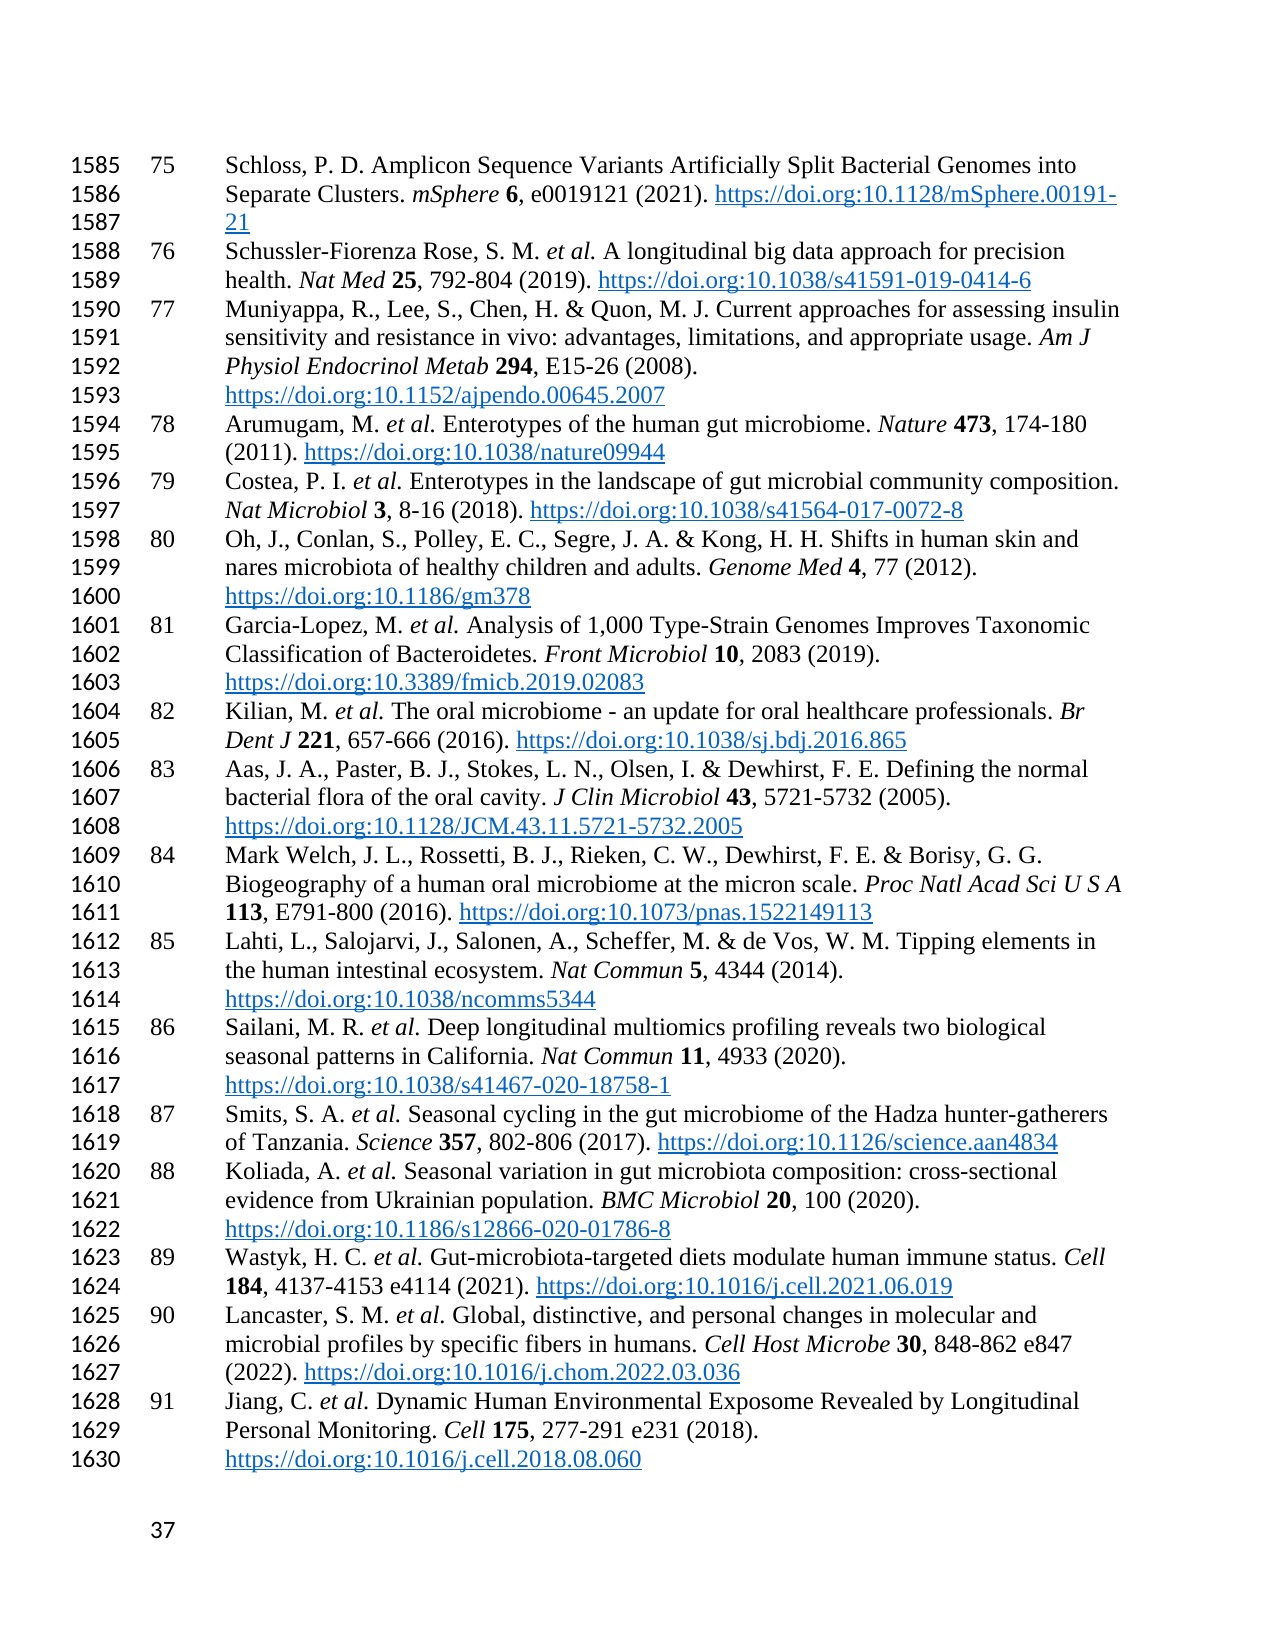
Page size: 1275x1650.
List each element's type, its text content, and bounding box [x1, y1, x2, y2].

text 76 Schussler-Fiorenza Rose, S. M. et al. A longitudinal big data approach for precision health. Nat Med 25, 792-804 (2019). https://doi.org:10.1038/s41591-019-0414-6 [150, 236, 1125, 294]
text 89 Wastyk, H. C. et al. Gut-microbiota-targeted diets modulate human immune status. Cell 184, 4137-4153 e4114 (2021). https://doi.org:10.1016/j.cell.2021.06.019 [150, 1242, 1125, 1300]
text 75 Schloss, P. D. Amplicon Sequence Variants Artificially Split Bacterial Genomes into Separate Clusters. mSphere 6, e0019121 (2021). https://doi.org:10.1128/mSphere.00191-21 [150, 150, 1125, 236]
text 90 Lancaster, S. M. et al. Global, distinctive, and personal changes in molecular and microbial profiles by specific fibers in humans. Cell Host Microbe 30, 848-862 e847 (2022). https://doi.org:10.1016/j.chom.2022.03.036 [150, 1300, 1125, 1386]
text 91 Jiang, C. et al. Dynamic Human Environmental Exposome Revealed by Longitudinal Personal Monitoring. Cell 175, 277-291 e231 (2018). https://doi.org:10.1016/j.cell.2018.08.060 [150, 1386, 1125, 1472]
text 83 Aas, J. A., Paster, B. J., Stokes, L. N., Olsen, I. & Dewhirst, F. E. Defining the normal bacterial flora of the oral cavity. J Clin Microbiol 43, 5721-5732 (2005). https://doi.org:10.1128/JCM.43.11.5721-5732.2005 [150, 754, 1125, 840]
text 79 Costea, P. I. et al. Enterotypes in the landscape of gut microbial community composition. Nat Microbiol 3, 8-16 (2018). https://doi.org:10.1038/s41564-017-0072-8 [150, 466, 1125, 524]
text 85 Lahti, L., Salojarvi, J., Salonen, A., Scheffer, M. & de Vos, W. M. Tipping elements in the human intestinal ecosystem. Nat Commun 5, 4344 (2014). https://doi.org:10.1038/ncomms5344 [150, 926, 1125, 1012]
text 88 Koliada, A. et al. Seasonal variation in gut microbiota composition: cross-sectional evidence from Ukrainian population. BMC Microbiol 20, 100 (2020). https://doi.org:10.1186/s12866-020-01786-8 [150, 1156, 1125, 1242]
text 81 Garcia-Lopez, M. et al. Analysis of 1,000 Type-Strain Genomes Improves Taxonomic Classification of Bacteroidetes. Front Microbiol 10, 2083 (2019). https://doi.org:10.3389/fmicb.2019.02083 [150, 610, 1125, 696]
text 82 Kilian, M. et al. The oral microbiome - an update for oral healthcare professionals. Br Dent J 221, 657-666 (2016). https://doi.org:10.1038/sj.bdj.2016.865 [150, 696, 1125, 754]
text 78 Arumugam, M. et al. Enterotypes of the human gut microbiome. Nature 473, 174-180 (2011). https://doi.org:10.1038/nature09944 [150, 409, 1125, 466]
text 86 Sailani, M. R. et al. Deep longitudinal multiomics profiling reveals two biological seasonal patterns in California. Nat Commun 11, 4933 (2020). https://doi.org:10.1038/s41467-020-18758-1 [150, 1012, 1125, 1099]
text 77 Muniyappa, R., Lee, S., Chen, H. & Quon, M. J. Current approaches for assessing insulin sensitivity and resistance in vivo: advantages, limitations, and appropriate usage. Am J Physiol Endocrinol Metab 294, E15-26 (2008). https://doi.org:10.1152/ajpendo.00645.2007 [150, 294, 1125, 409]
text 80 Oh, J., Conlan, S., Polley, E. C., Segre, J. A. & Kong, H. H. Shifts in human skin and nares microbiota of healthy children and adults. Genome Med 4, 77 (2012). https://doi.org:10.1186/gm378 [150, 524, 1125, 610]
text 87 Smits, S. A. et al. Seasonal cycling in the gut microbiome of the Hadza hunter-gatherers of Tanzania. Science 357, 802-806 (2017). https://doi.org:10.1126/science.aan4834 [150, 1099, 1125, 1156]
text 84 Mark Welch, J. L., Rossetti, B. J., Rieken, C. W., Dewhirst, F. E. & Borisy, G. G. Biogeography of a human oral microbiome at the micron scale. Proc Natl Acad Sci U S A 113, E791-800 (2016). https://doi.org:10.1073/pnas.1522149113 [150, 840, 1125, 926]
